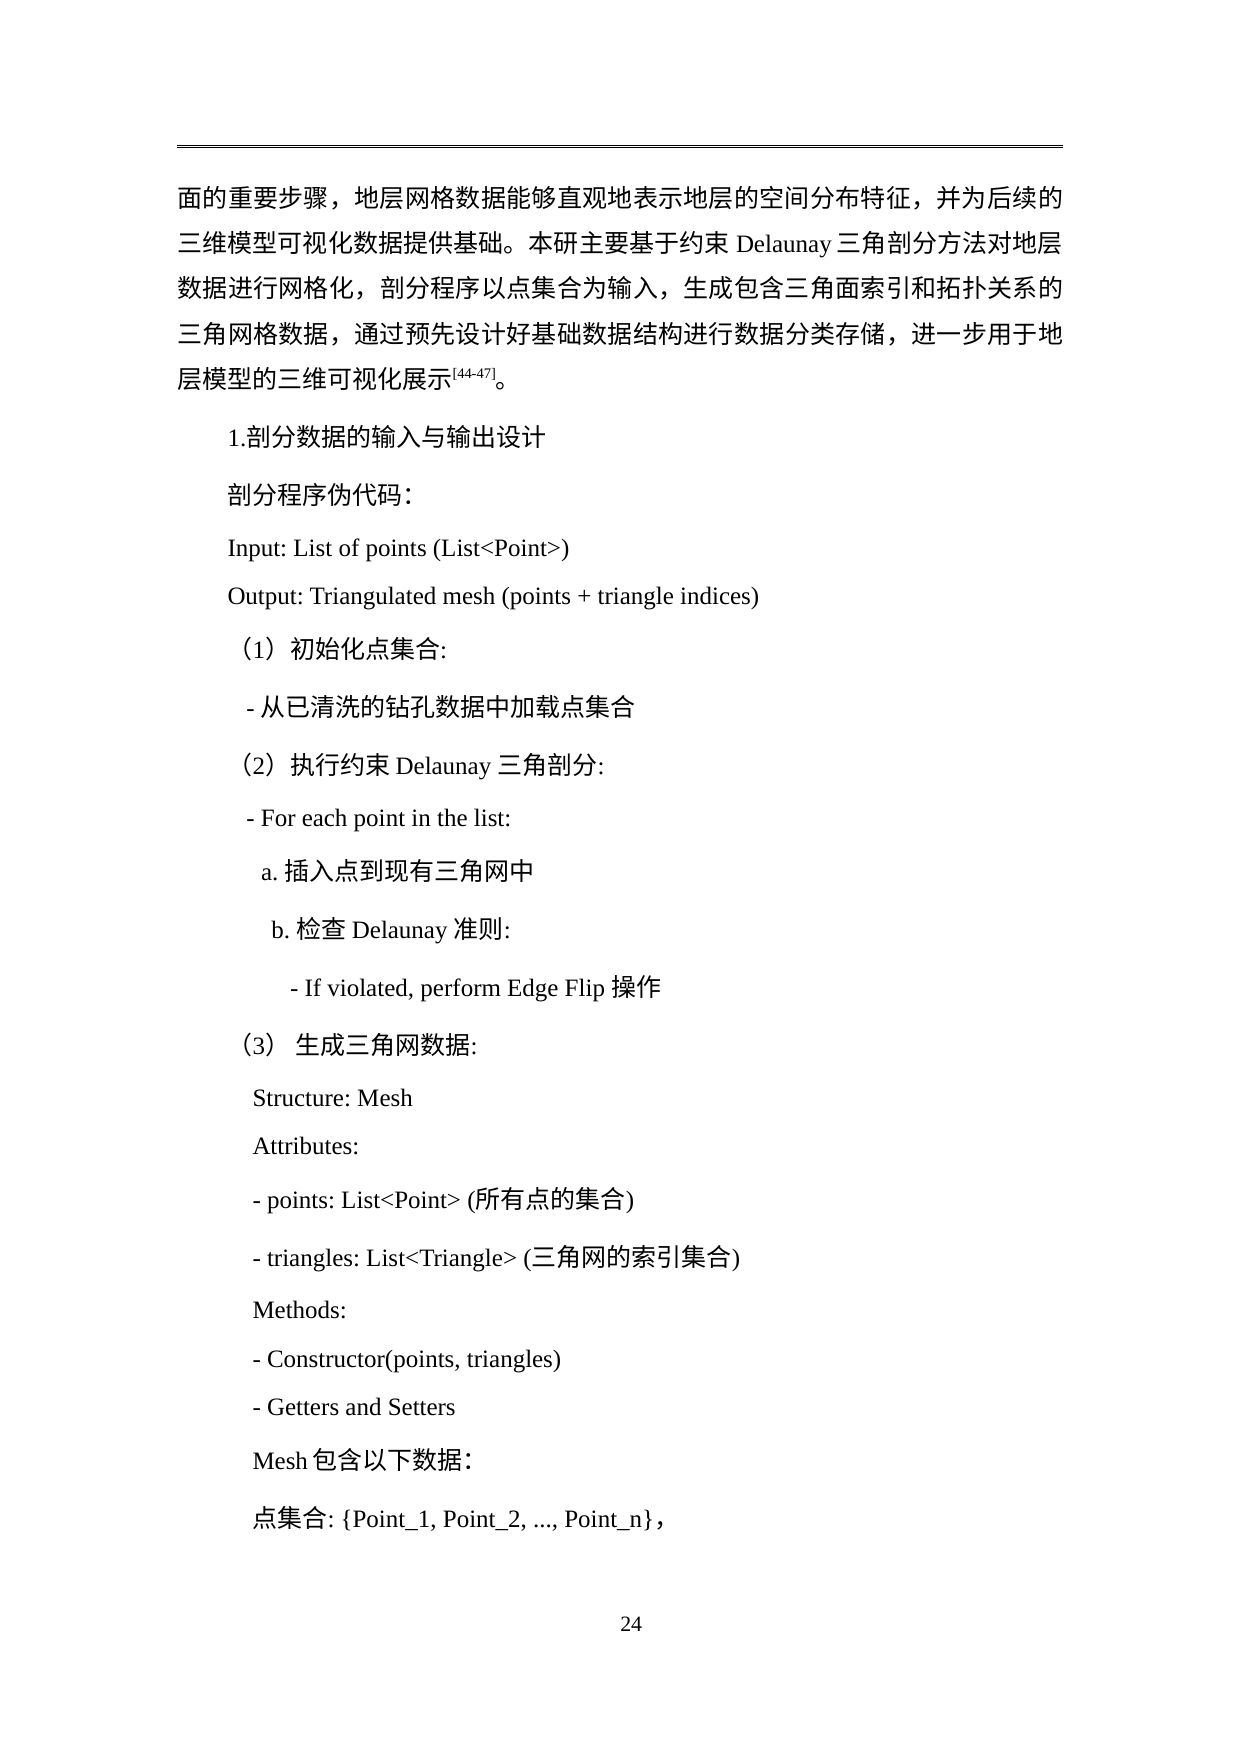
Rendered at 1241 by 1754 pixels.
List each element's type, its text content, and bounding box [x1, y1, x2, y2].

text Output: Triangulated mesh (points + triangle indices) [177, 581, 1063, 610]
text Methods: [177, 1295, 1063, 1324]
text a. 插入点到现有三角网中 [177, 852, 1063, 888]
text Attributes: [177, 1131, 1063, 1160]
text 剖分程序伪代码： [177, 475, 1063, 511]
text 1.剖分数据的输入与输出设计 [177, 417, 1063, 453]
text - If violated, perform Edge Flip 操作 [177, 967, 1063, 1003]
text Mesh包含以下数据： [177, 1441, 1063, 1477]
text - 从已清洗的钻孔数据中加载点集合 [177, 688, 1063, 724]
text （1）初始化点集合: [177, 630, 1063, 666]
text （2）执行约束 Delaunay 三角剖分: [177, 745, 1063, 782]
text - For each point in the list: [177, 803, 1063, 832]
text b. 检查 Delaunay 准则: [177, 909, 1063, 946]
text 点集合: {Point_1, Point_2, ..., Point_n}， [177, 1498, 1063, 1535]
text （3） 生成三角网数据: [177, 1025, 1063, 1061]
text - points: List<Point> (所有点的集合) [177, 1180, 1063, 1216]
text - Constructor(points, triangles) [177, 1344, 1063, 1373]
text - Getters and Setters [177, 1392, 1063, 1421]
text - triangles: List<Triangle> (三角网的索引集合) [177, 1238, 1063, 1274]
text Input: List of points (List<Point>) [177, 533, 1063, 562]
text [177, 178, 1063, 396]
text Structure: Mesh [177, 1083, 1063, 1112]
